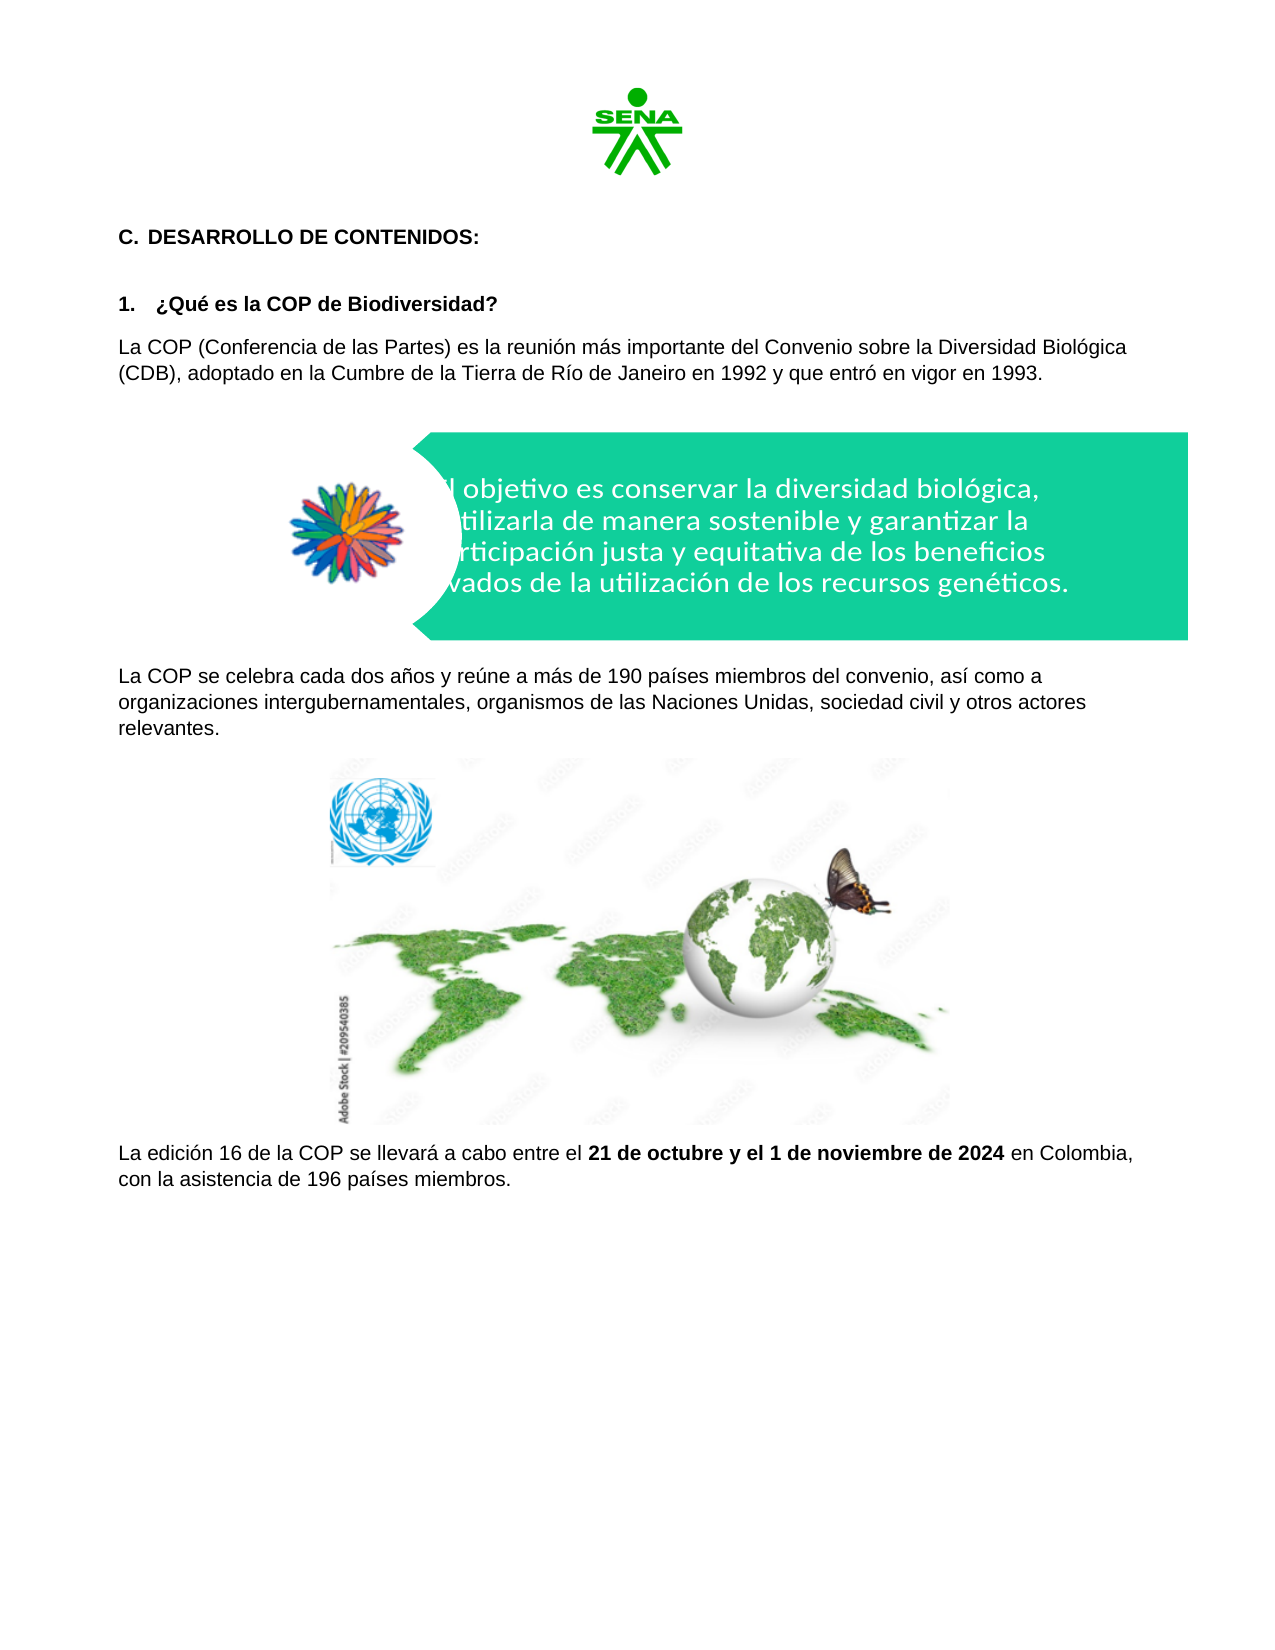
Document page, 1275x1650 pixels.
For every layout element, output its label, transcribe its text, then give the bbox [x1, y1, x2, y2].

picture [592, 87, 683, 176]
picture [317, 758, 958, 1125]
text La edición 16 de la COP se llevará a cabo entre el 21 de octubre y el 1 de noviembre de 2024 en Colombia, con la asistencia de 196 países miembros. [118, 1141, 1157, 1191]
text La COP (Conferencia de las Partes) es la reunión más importante del Convenio sobre la Diversidad Biológica (CDB), adoptado en la Cumbre de la Tierra de Río de Janeiro en 1992 y que entró en vigor en 1993. [118, 335, 1157, 384]
list ¿Qué es la COP de Biodiversidad? [118, 292, 1157, 316]
text La COP se celebra cada dos años y reúne a más de 190 países miembros del convenio, así como a organizaciones intergubernamentales, organismos de las Naciones Unidas, sociedad civil y otros actores relevantes. [118, 664, 1157, 740]
list DESARROLLO DE CONTENIDOS: [118, 225, 1157, 249]
picture [225, 433, 457, 640]
